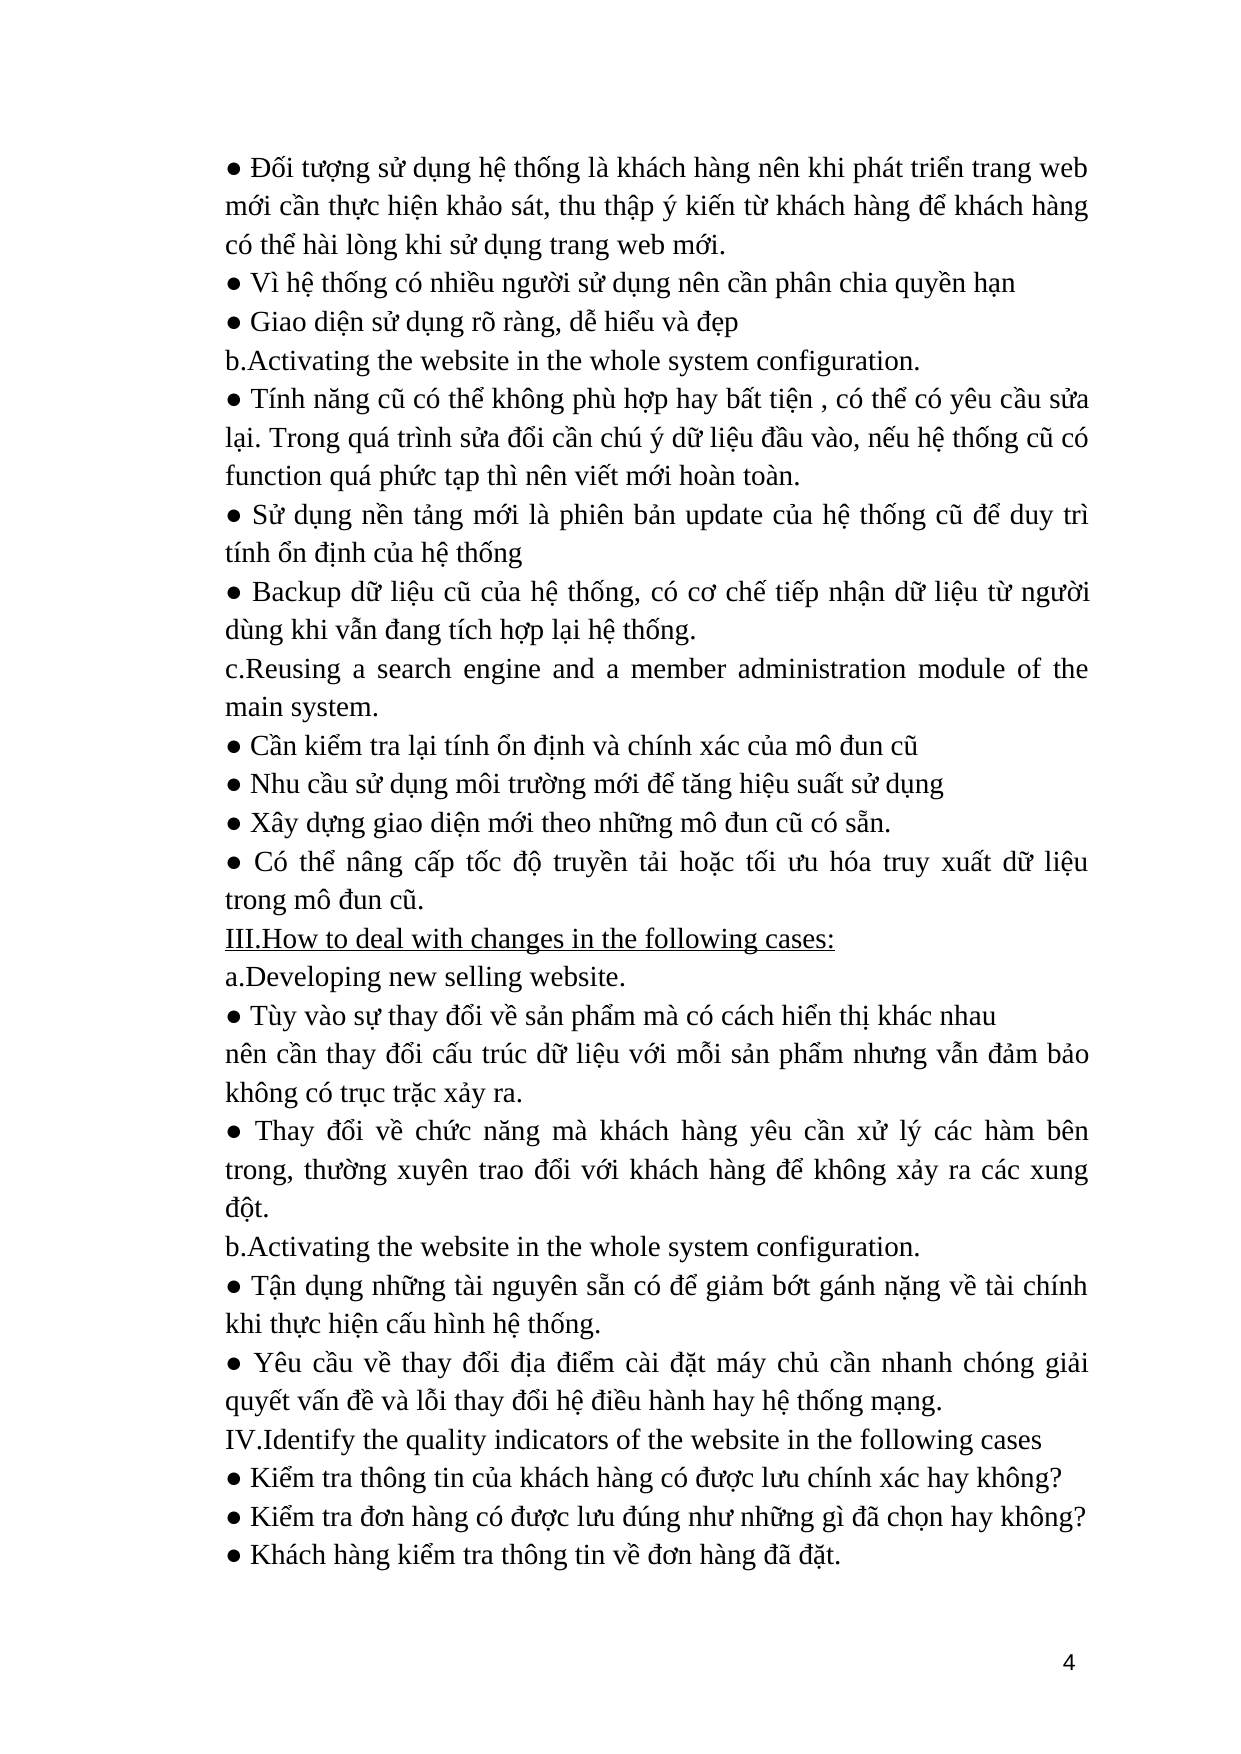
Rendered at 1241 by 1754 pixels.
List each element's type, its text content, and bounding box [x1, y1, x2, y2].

text ● Sử dụng nền tảng mới là phiên bản update của hệ thống cũ để duy trì tính ổn định của hệ thống [225, 497, 1090, 569]
text b.Activating the website in the whole system configuration. [225, 1229, 1090, 1263]
text ● Cần kiểm tra lại tính ổn định và chính xác của mô đun cũ [225, 728, 1090, 762]
text ● Xây dựng giao diện mới theo những mô đun cũ có sẵn. [225, 805, 1090, 839]
text ● Yêu cầu về thay đổi địa điểm cài đặt máy chủ cần nhanh chóng giải quyết vấn đề và lỗi thay đổi hệ điều hành hay hệ thống mạng. [225, 1345, 1090, 1417]
text ● Kiểm tra thông tin của khách hàng có được lưu chính xác hay không? [225, 1460, 1090, 1494]
text ● Tận dụng những tài nguyên sẵn có để giảm bớt gánh nặng về tài chính khi thực hiện cấu hình hệ thống. [225, 1268, 1090, 1340]
text ● Khách hàng kiểm tra thông tin về đơn hàng đã đặt. [225, 1537, 1090, 1571]
text III.How to deal with changes in the following cases: [225, 921, 1090, 954]
text ● Nhu cầu sử dụng môi trường mới để tăng hiệu suất sử dụng [225, 767, 1090, 800]
text ● Giao diện sử dụng rõ ràng, dễ hiểu và đẹp [225, 304, 1090, 338]
text ● Tùy vào sự thay đổi về sản phẩm mà có cách hiển thị khác nhau [225, 998, 1090, 1031]
text ● Có thể nâng cấp tốc độ truyền tải hoặc tối ưu hóa truy xuất dữ liệu trong mô đun cũ. [225, 844, 1090, 916]
text c.Reusing a search engine and a member administration module of the main system. [225, 651, 1090, 723]
text ● Đối tượng sử dụng hệ thống là khách hàng nên khi phát triển trang web mới cần thực hiện khảo sát, thu thập ý kiến từ khách hàng để khách hàng có thể hài lòng khi sử dụng trang web mới. [225, 150, 1090, 261]
text ● Vì hệ thống có nhiều người sử dụng nên cần phân chia quyền hạn [225, 266, 1090, 299]
text ● Kiểm tra đơn hàng có được lưu đúng như những gì đã chọn hay không? [225, 1499, 1090, 1532]
text IV.Identify the quality indicators of the website in the following cases [225, 1422, 1090, 1455]
text ● Thay đổi về chức năng mà khách hàng yêu cần xử lý các hàm bên trong, thường xuyên trao đổi với khách hàng để không xảy ra các xung đột. [225, 1113, 1090, 1224]
text nên cần thay đổi cấu trúc dữ liệu với mỗi sản phẩm nhưng vẫn đảm bảo không có trục trặc xảy ra. [225, 1036, 1090, 1108]
text a.Developing new selling website. [225, 959, 1090, 993]
text ● Backup dữ liệu cũ của hệ thống, có cơ chế tiếp nhận dữ liệu từ người dùng khi vẫn đang tích hợp lại hệ thống. [225, 574, 1090, 646]
text b.Activating the website in the whole system configuration. [225, 343, 1090, 376]
text ● Tính năng cũ có thể không phù hợp hay bất tiện , có thể có yêu cầu sửa lại. Trong quá trình sửa đổi cần chú ý dữ liệu đầu vào, nếu hệ thống cũ có function quá phức tạp thì nên viết mới hoàn toàn. [225, 381, 1090, 492]
